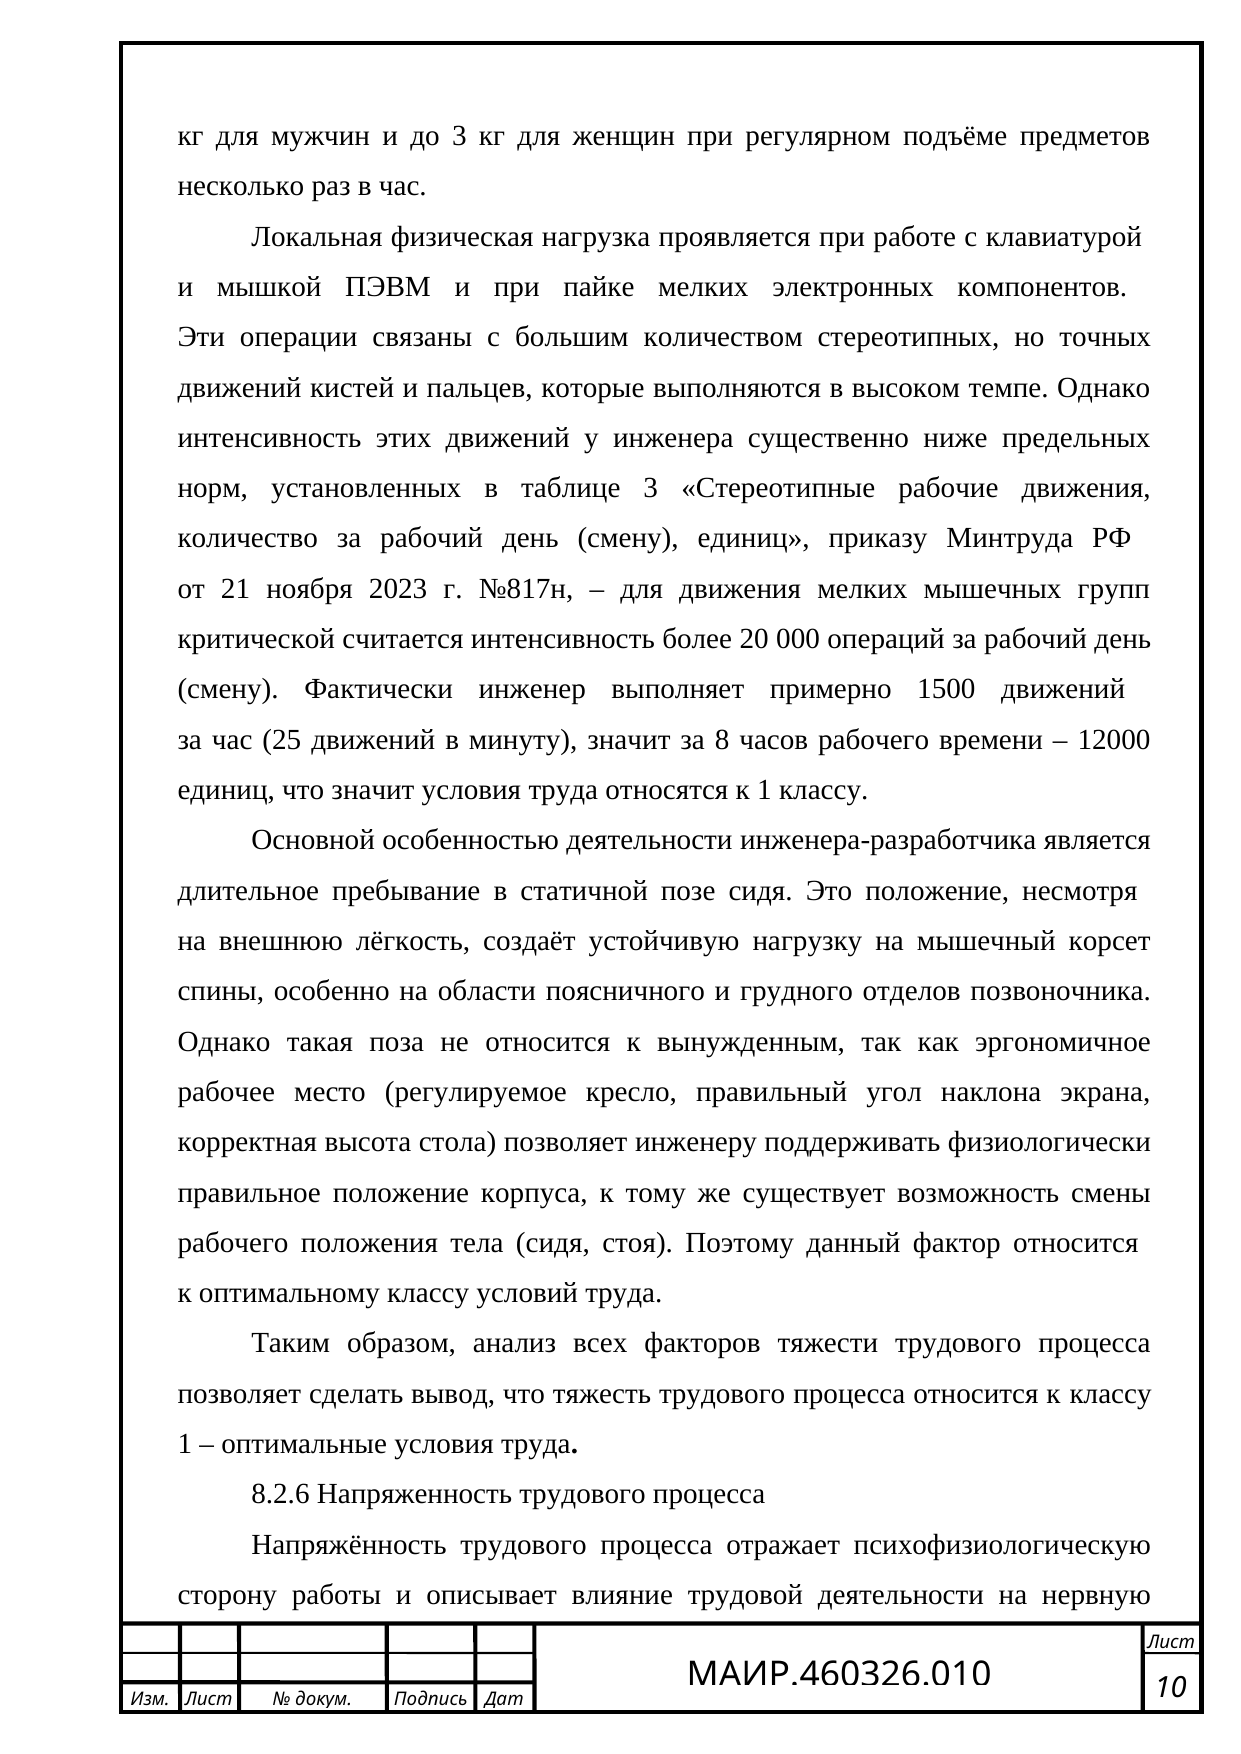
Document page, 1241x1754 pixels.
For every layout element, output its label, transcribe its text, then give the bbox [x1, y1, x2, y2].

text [177, 1527, 1152, 1611]
text Локальная физическая нагрузка проявляется при работе с клавиатурой и мышкой ПЭВМ и при пайке мелких электронных компонентов. Эти операции связаны с большим количеством стереотипных, но точных движений кистей и пальцев, которые выполняются в высоком темпе. Однако интенсивность этих движений у инженера существенно ниже предельных норм, установленных в таблице 3 «Стереотипные рабочие движения, количество за рабочий день (смену), единиц», приказу Минтруда РФ от 21 ноября 2023 г. №817н, – для движения мелких мышечных групп критической считается интенсивность более 20 000 операций за рабочий день (смену). Фактически инженер выполняет примерно 1500 движений за час (25 движений в минуту), значит за 8 часов рабочего времени – 12000 единиц, что значит условия труда относятся к 1 классу. [177, 219, 1152, 806]
text Основной особенностью деятельности инженера-разработчика является длительное пребывание в статичной позе сидя. Это положение, несмотря на внешнюю лёгкость, создаёт устойчивую нагрузку на мышечный корсет спины, особенно на области поясничного и грудного отделов позвоночника. Однако такая поза не относится к вынужденным, так как эргономичное рабочее место (регулируемое кресло, правильный угол наклона экрана, корректная высота стола) позволяет инженеру поддерживать физиологически правильное положение корпуса, к тому же существует возможность смены рабочего положения тела (сидя, стоя). Поэтому данный фактор относится к оптимальному классу условий труда. [177, 822, 1152, 1309]
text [177, 118, 1152, 202]
text Таким образом, анализ всех факторов тяжести трудового процесса позволяет сделать вывод, что тяжесть трудового процесса относится к классу 1 – оптимальные условия труда. [177, 1326, 1152, 1460]
subtitle 8.2.6 Напряженность трудового процесса [177, 1477, 1152, 1510]
